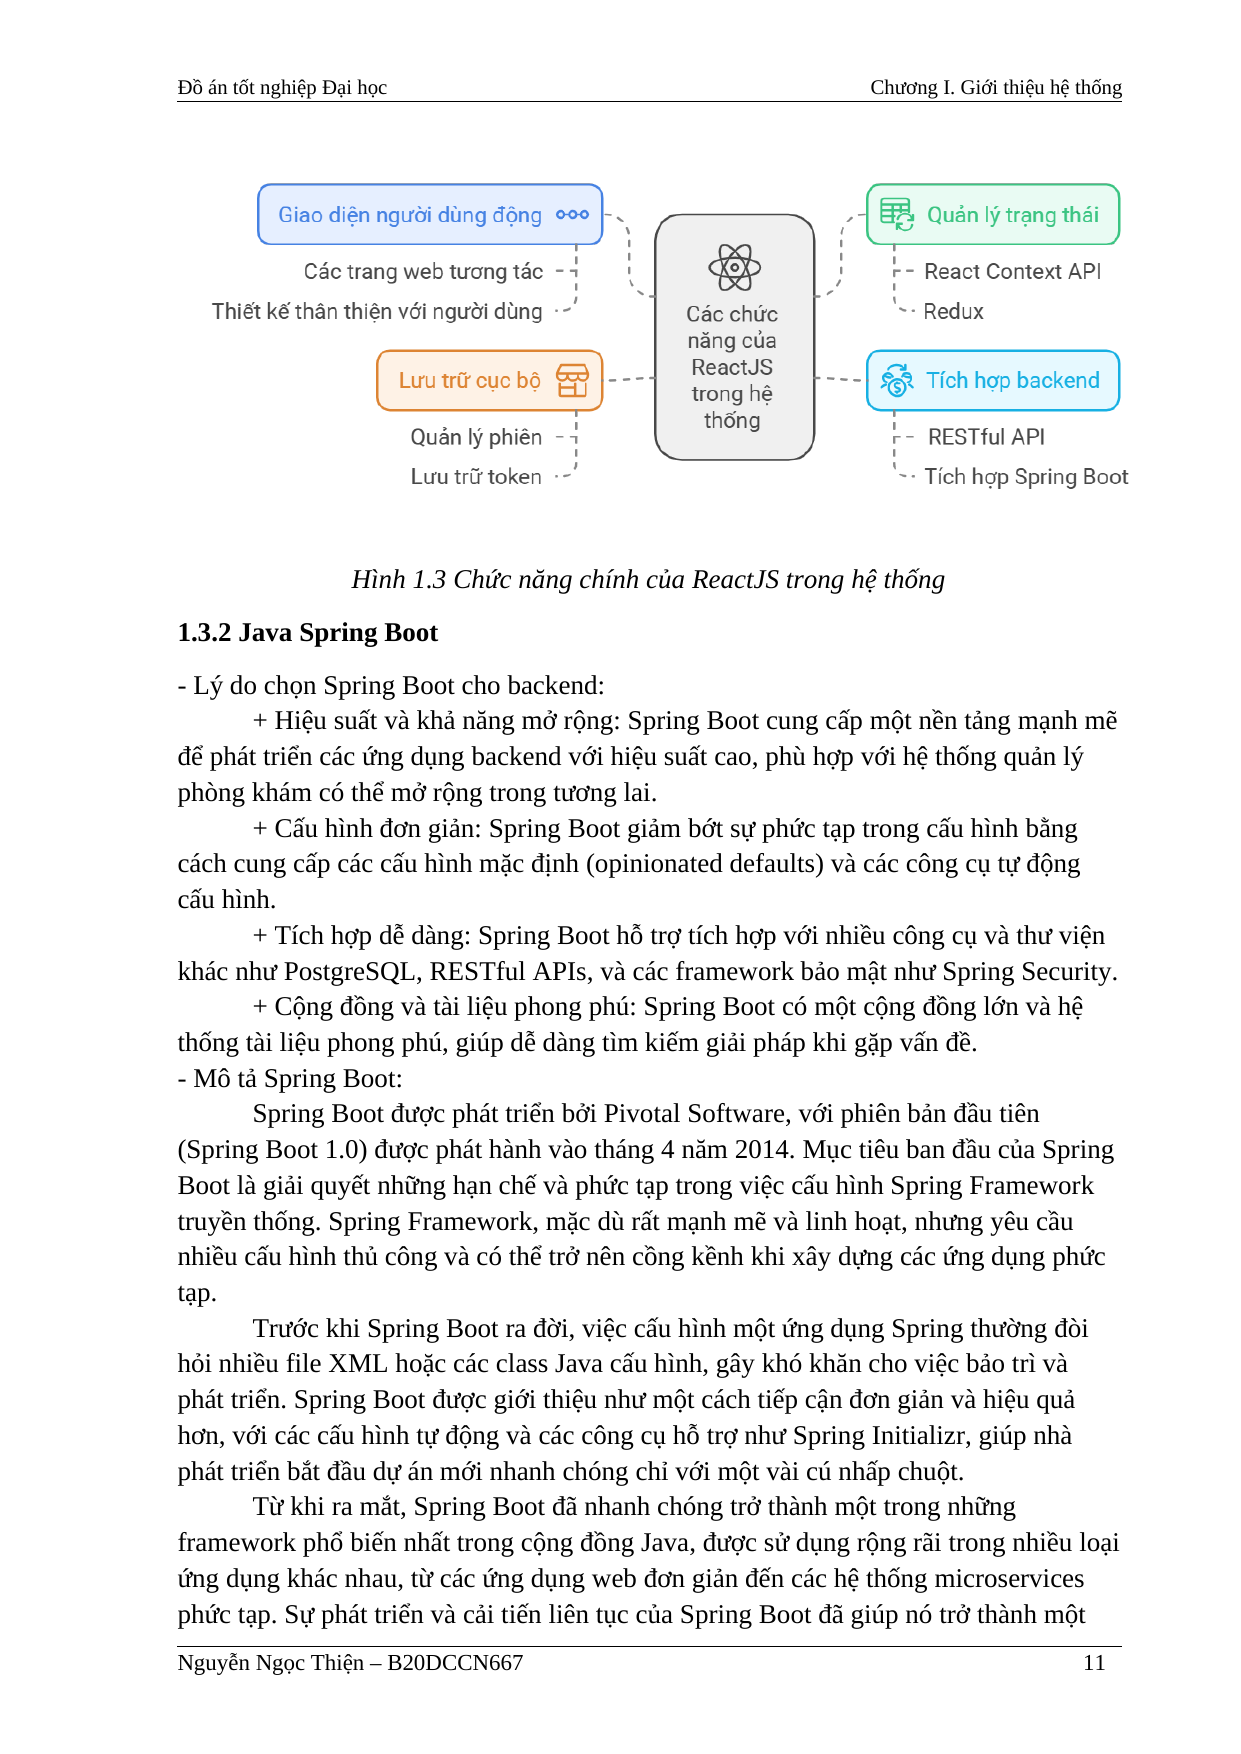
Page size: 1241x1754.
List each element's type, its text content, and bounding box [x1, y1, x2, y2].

text - Mô tả Spring Boot: [177, 1062, 1122, 1093]
subtitle 1.3.2 Java Spring Boot [177, 616, 1122, 647]
text + Cấu hình đơn giản: Spring Boot giảm bớt sự phức tạp trong cấu hình bằng cách cung cấp các cấu hình mặc định (opinionated defaults) và các công cụ tự động cấu hình. [177, 812, 1122, 914]
text Trước khi Spring Boot ra đời, việc cấu hình một ứng dụng Spring thường đòi hỏi nhiều file XML hoặc các class Java cấu hình, gây khó khăn cho việc bảo trì và phát triển. Spring Boot được giới thiệu như một cách tiếp cận đơn giản và hiệu quả hơn, với các cấu hình tự động và các công cụ hỗ trợ như Spring Initializr, giúp nhà phát triển bắt đầu dự án mới nhanh chóng chỉ với một vài cú nhấp chuột. [177, 1312, 1122, 1486]
subtitle Hình 1.3 Chức năng chính của ReactJS trong hệ thống [177, 563, 1122, 594]
picture [177, 130, 1160, 544]
text + Cộng đồng và tài liệu phong phú: Spring Boot có một cộng đồng lớn và hệ thống tài liệu phong phú, giúp dễ dàng tìm kiếm giải pháp khi gặp vấn đề. [177, 990, 1122, 1057]
text - Lý do chọn Spring Boot cho backend: [177, 669, 1122, 700]
text + Hiệu suất và khả năng mở rộng: Spring Boot cung cấp một nền tảng mạnh mẽ để phát triển các ứng dụng backend với hiệu suất cao, phù hợp với hệ thống quản lý phòng khám có thể mở rộng trong tương lai. [177, 704, 1122, 807]
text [177, 1491, 1122, 1629]
text + Tích hợp dễ dàng: Spring Boot hỗ trợ tích hợp với nhiều công cụ và thư viện khác như PostgreSQL, RESTful APIs, và các framework bảo mật như Spring Security. [177, 919, 1122, 986]
text Spring Boot được phát triển bởi Pivotal Software, với phiên bản đầu tiên (Spring Boot 1.0) được phát hành vào tháng 4 năm 2014. Mục tiêu ban đầu của Spring Boot là giải quyết những hạn chế và phức tạp trong việc cấu hình Spring Framework truyền thống. Spring Framework, mặc dù rất mạnh mẽ và linh hoạt, nhưng yêu cầu nhiều cấu hình thủ công và có thể trở nên cồng kềnh khi xây dựng các ứng dụng phức tạp. [177, 1097, 1122, 1307]
